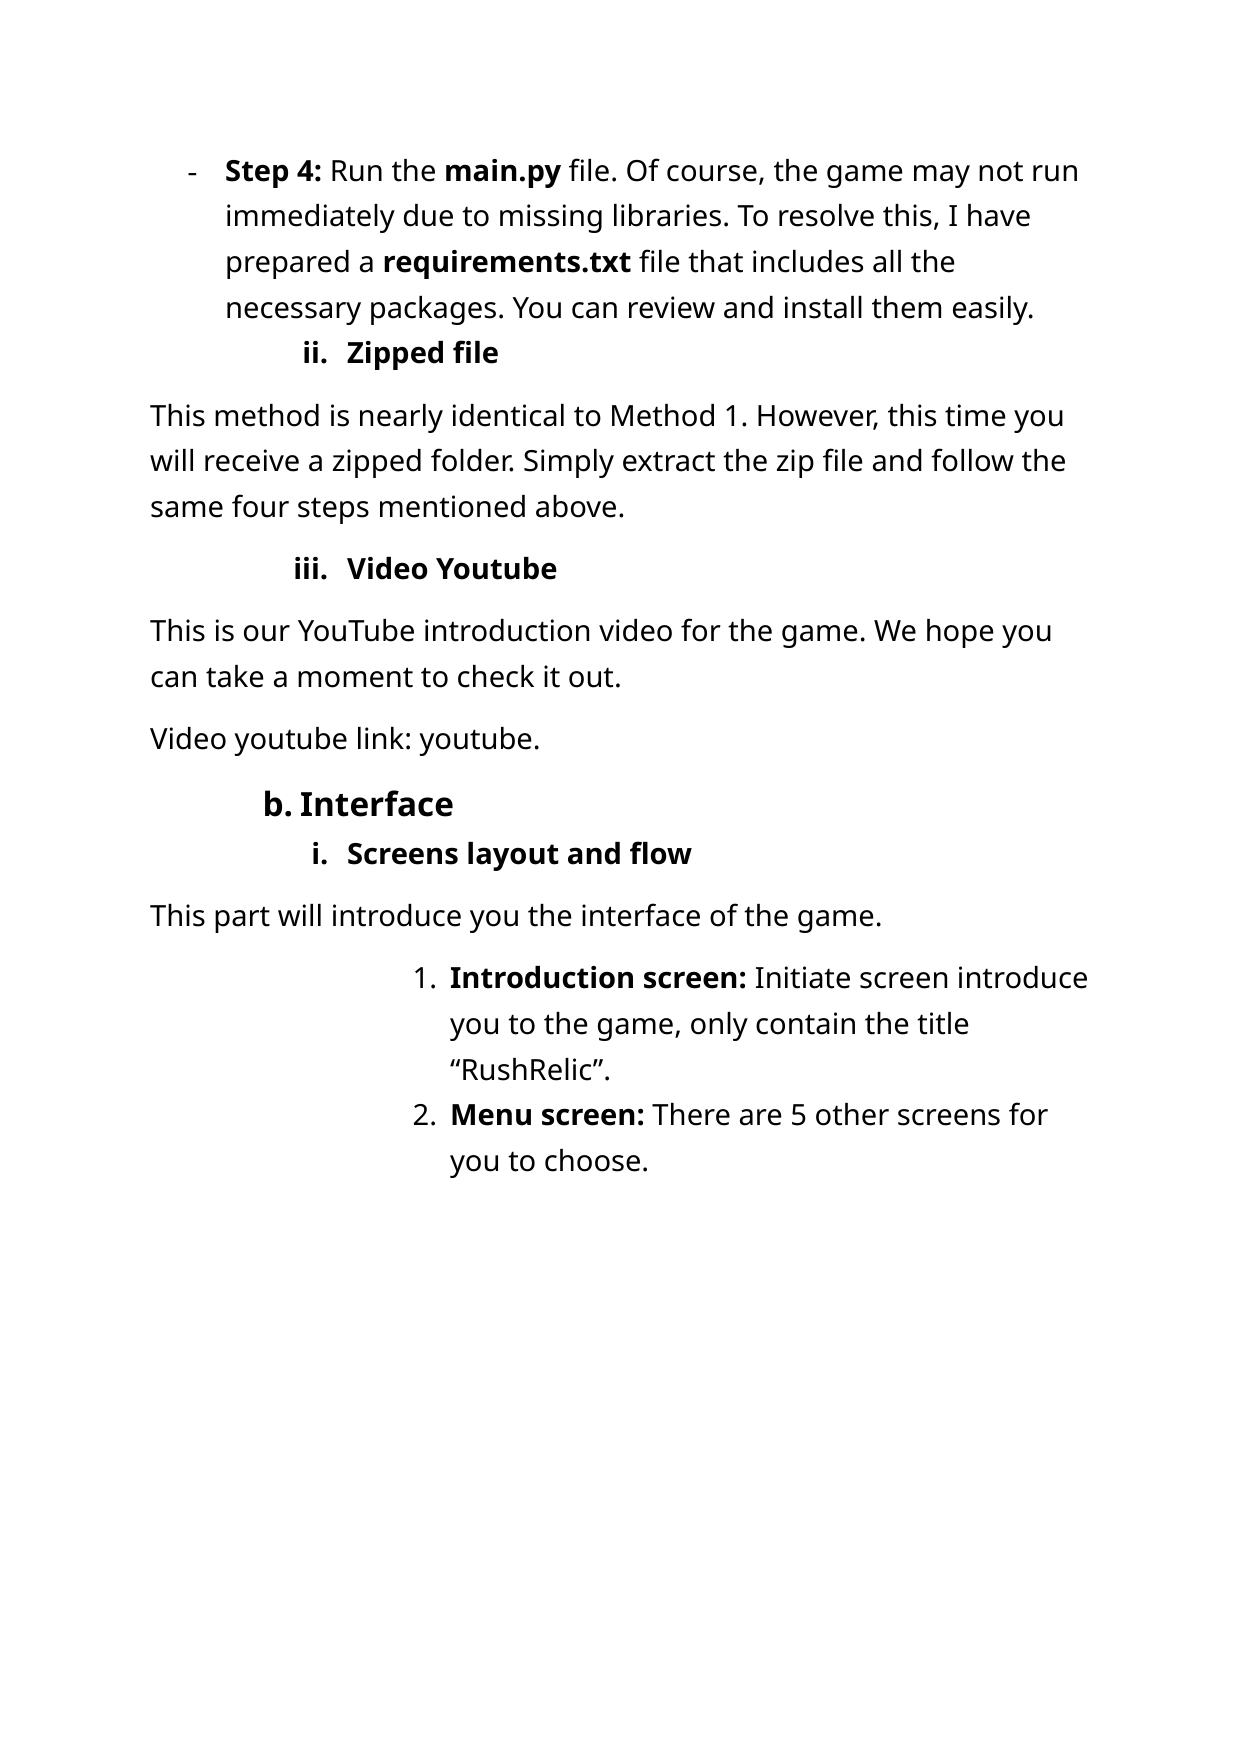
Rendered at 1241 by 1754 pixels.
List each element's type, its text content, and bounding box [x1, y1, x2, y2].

list Video Youtube [328, 548, 1090, 588]
list Menu screen: There are 5 other screens for you to choose. [412, 1094, 1090, 1180]
list Zipped file [328, 332, 1090, 372]
text This part will introduce you the interface of the game. [150, 895, 1090, 935]
text This method is nearly identical to Method 1. However, this time you will receive a zipped folder. Simply extract the zip file and follow the same four steps mentioned above. [150, 395, 1090, 526]
text This is our YouTube introduction video for the game. We hope you can take a moment to check it out. [150, 611, 1090, 696]
list Step 4: Run the main.py file. Of course, the game may not run immediately due to missing libraries. To resolve this, I have prepared a requirements.txt file that includes all the necessary packages. You can review and install them easily. [187, 150, 1090, 327]
list Interface [262, 781, 1090, 826]
text Video youtube link: youtube. [150, 718, 1090, 758]
list Screens layout and flow [328, 833, 1090, 873]
list Introduction screen: Initiate screen introduce you to the game, only contain the title “RushRelic”. [412, 958, 1090, 1088]
